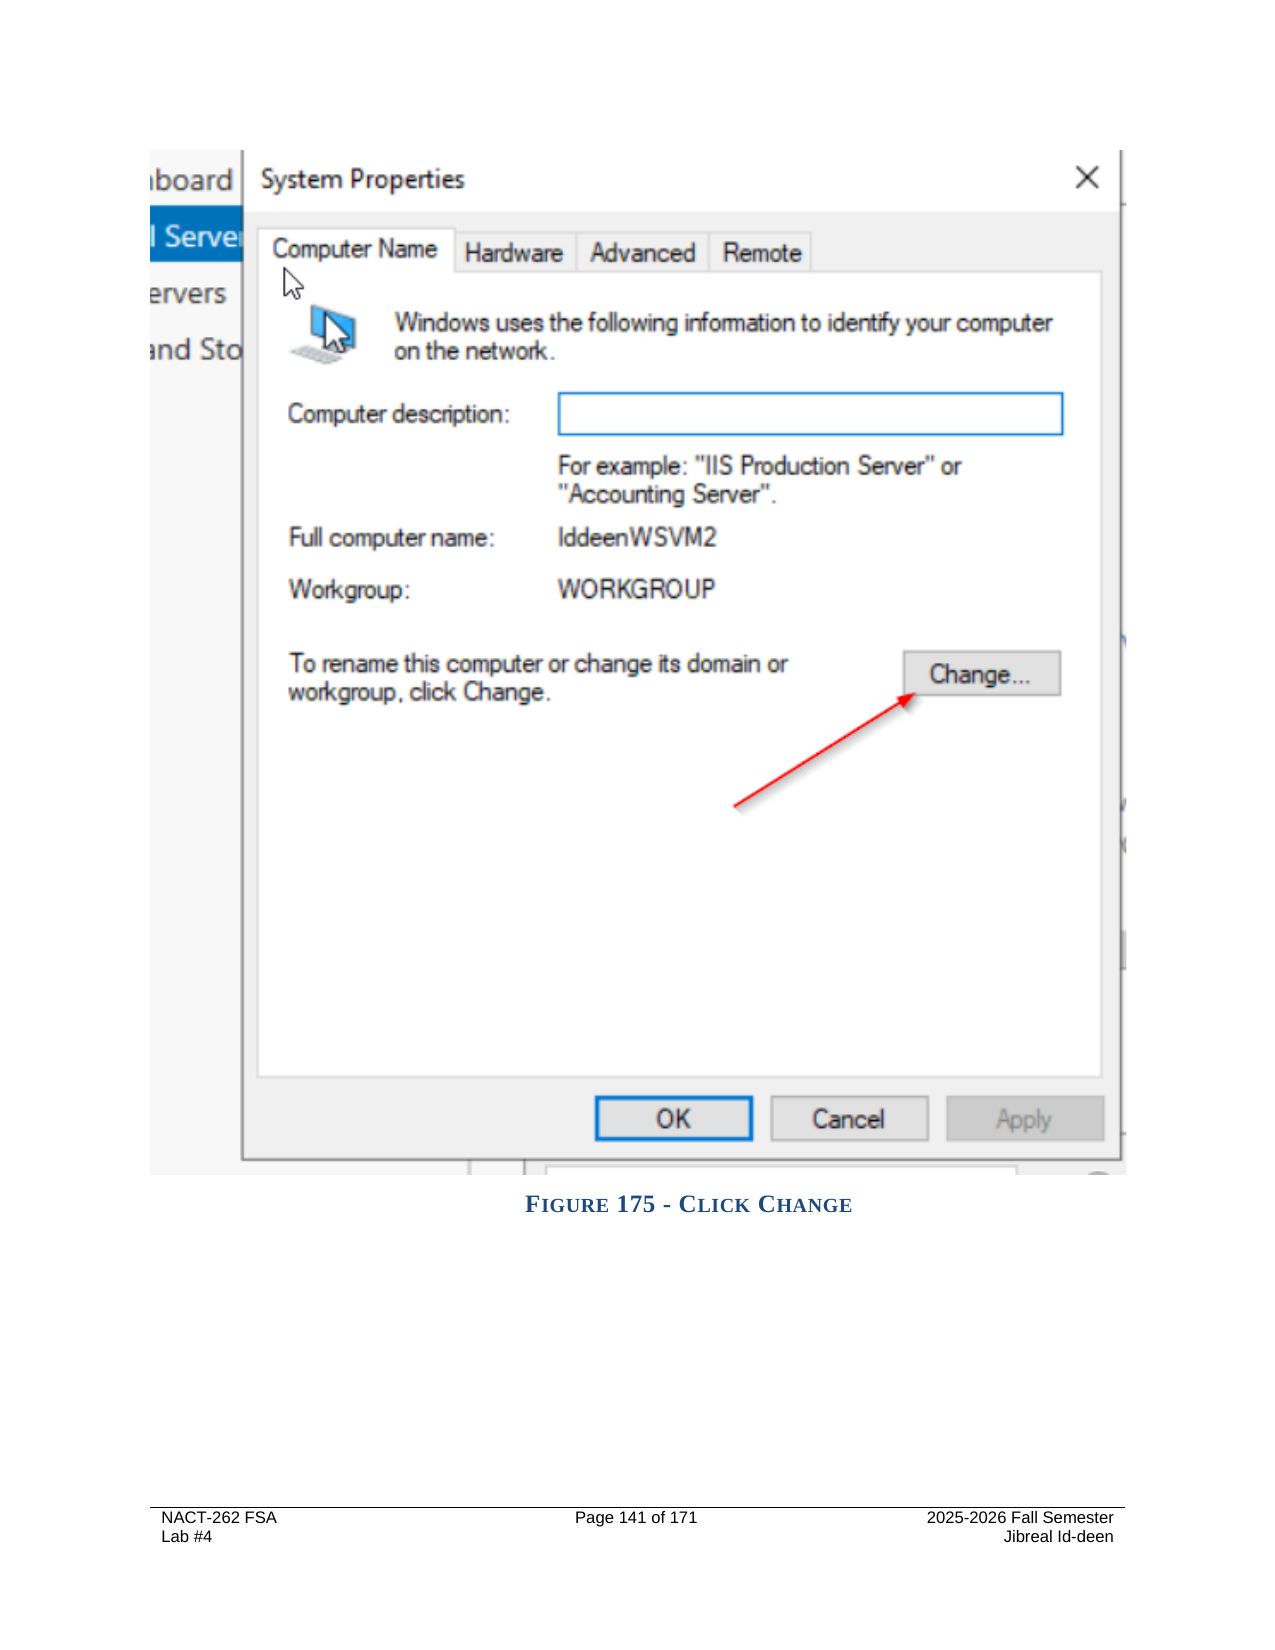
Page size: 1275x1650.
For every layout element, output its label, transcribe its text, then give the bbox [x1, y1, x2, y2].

picture [150, 150, 1127, 1175]
